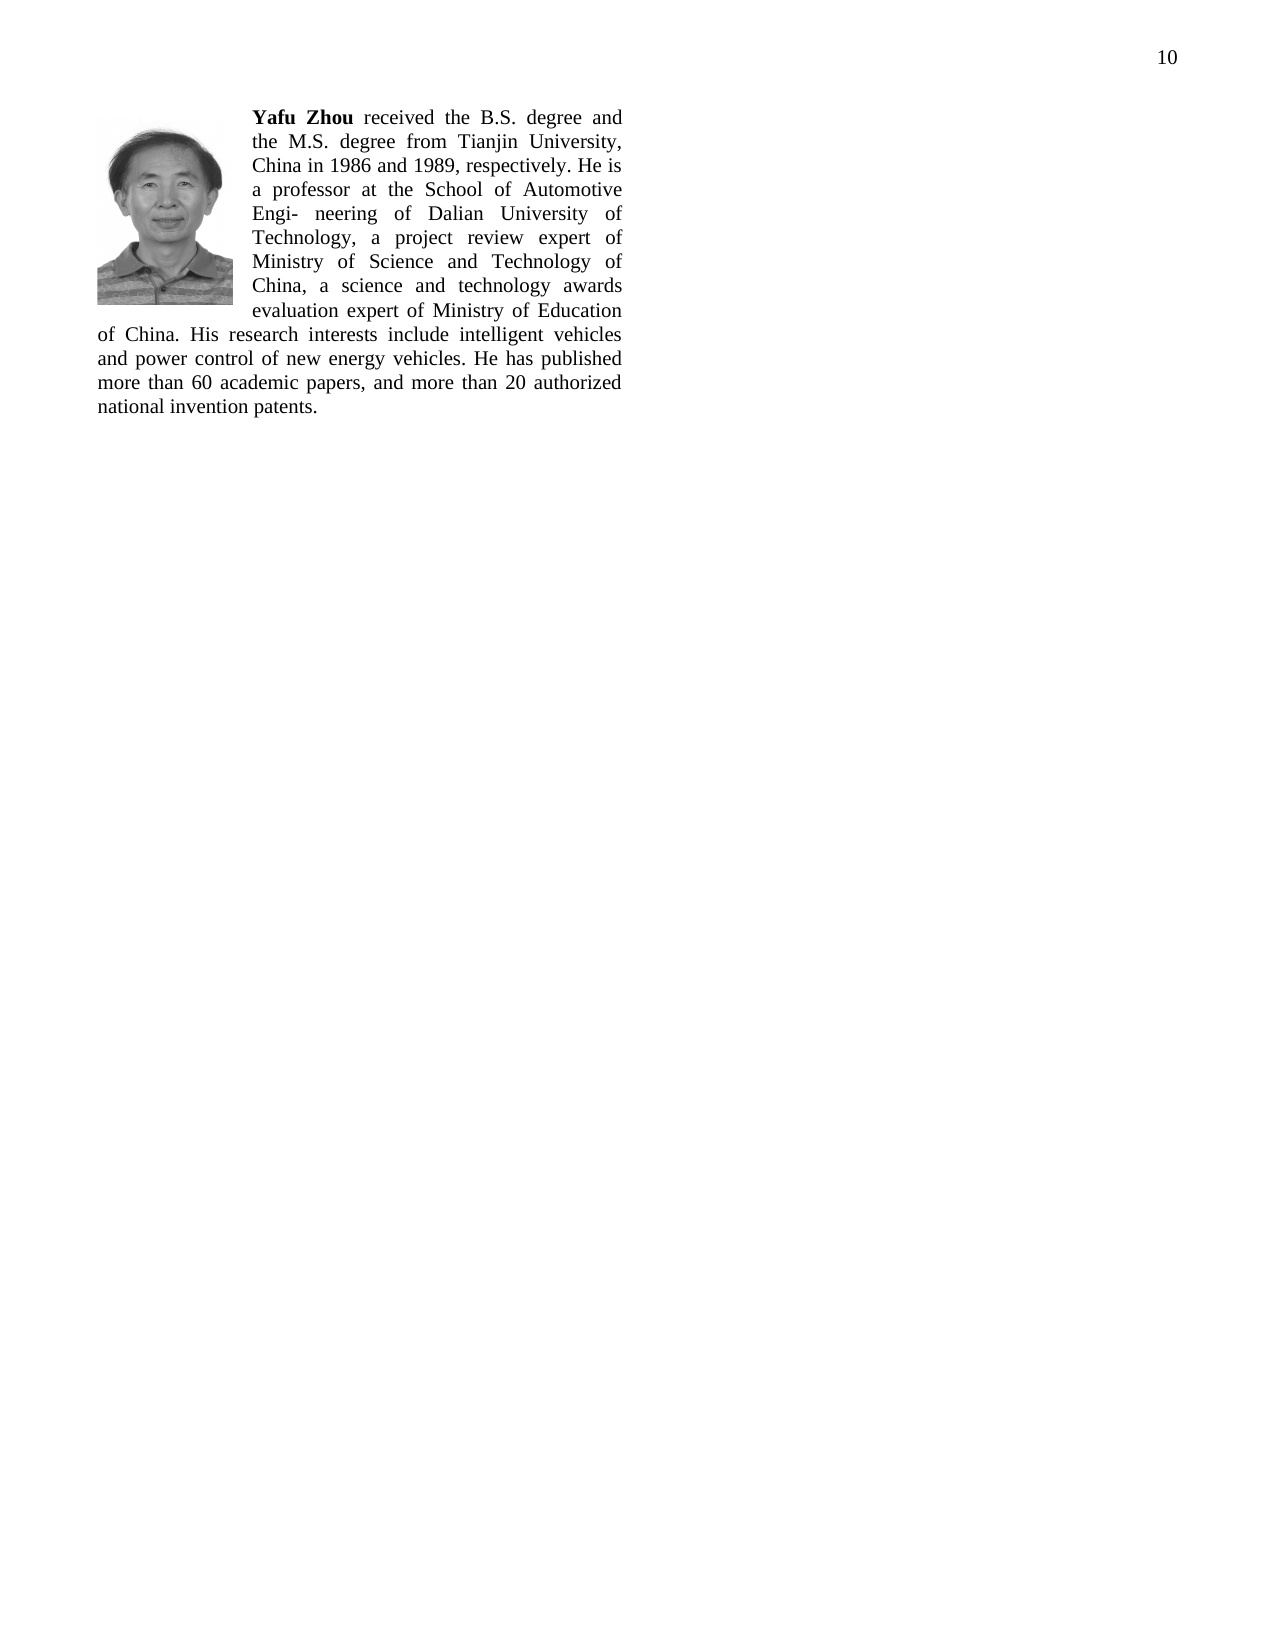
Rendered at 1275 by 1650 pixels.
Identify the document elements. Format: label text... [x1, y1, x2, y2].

text Yafu Zhou received the B.S. degree and the M.S. degree from Tianjin University, China in 1986 and 1989, respectively. He is a professor at the School of Automotive Engi- neering of Dalian University of Technology, a project review expert of Ministry of Science and Technology of China, a science and technology awards evaluation expert of Ministry of Education of China. His research interests include intelligent vehicles and power control of new energy vehicles. He has published more than 60 academic papers, and more than 20 authorized national invention patents. [97, 105, 622, 418]
picture [97, 116, 233, 305]
